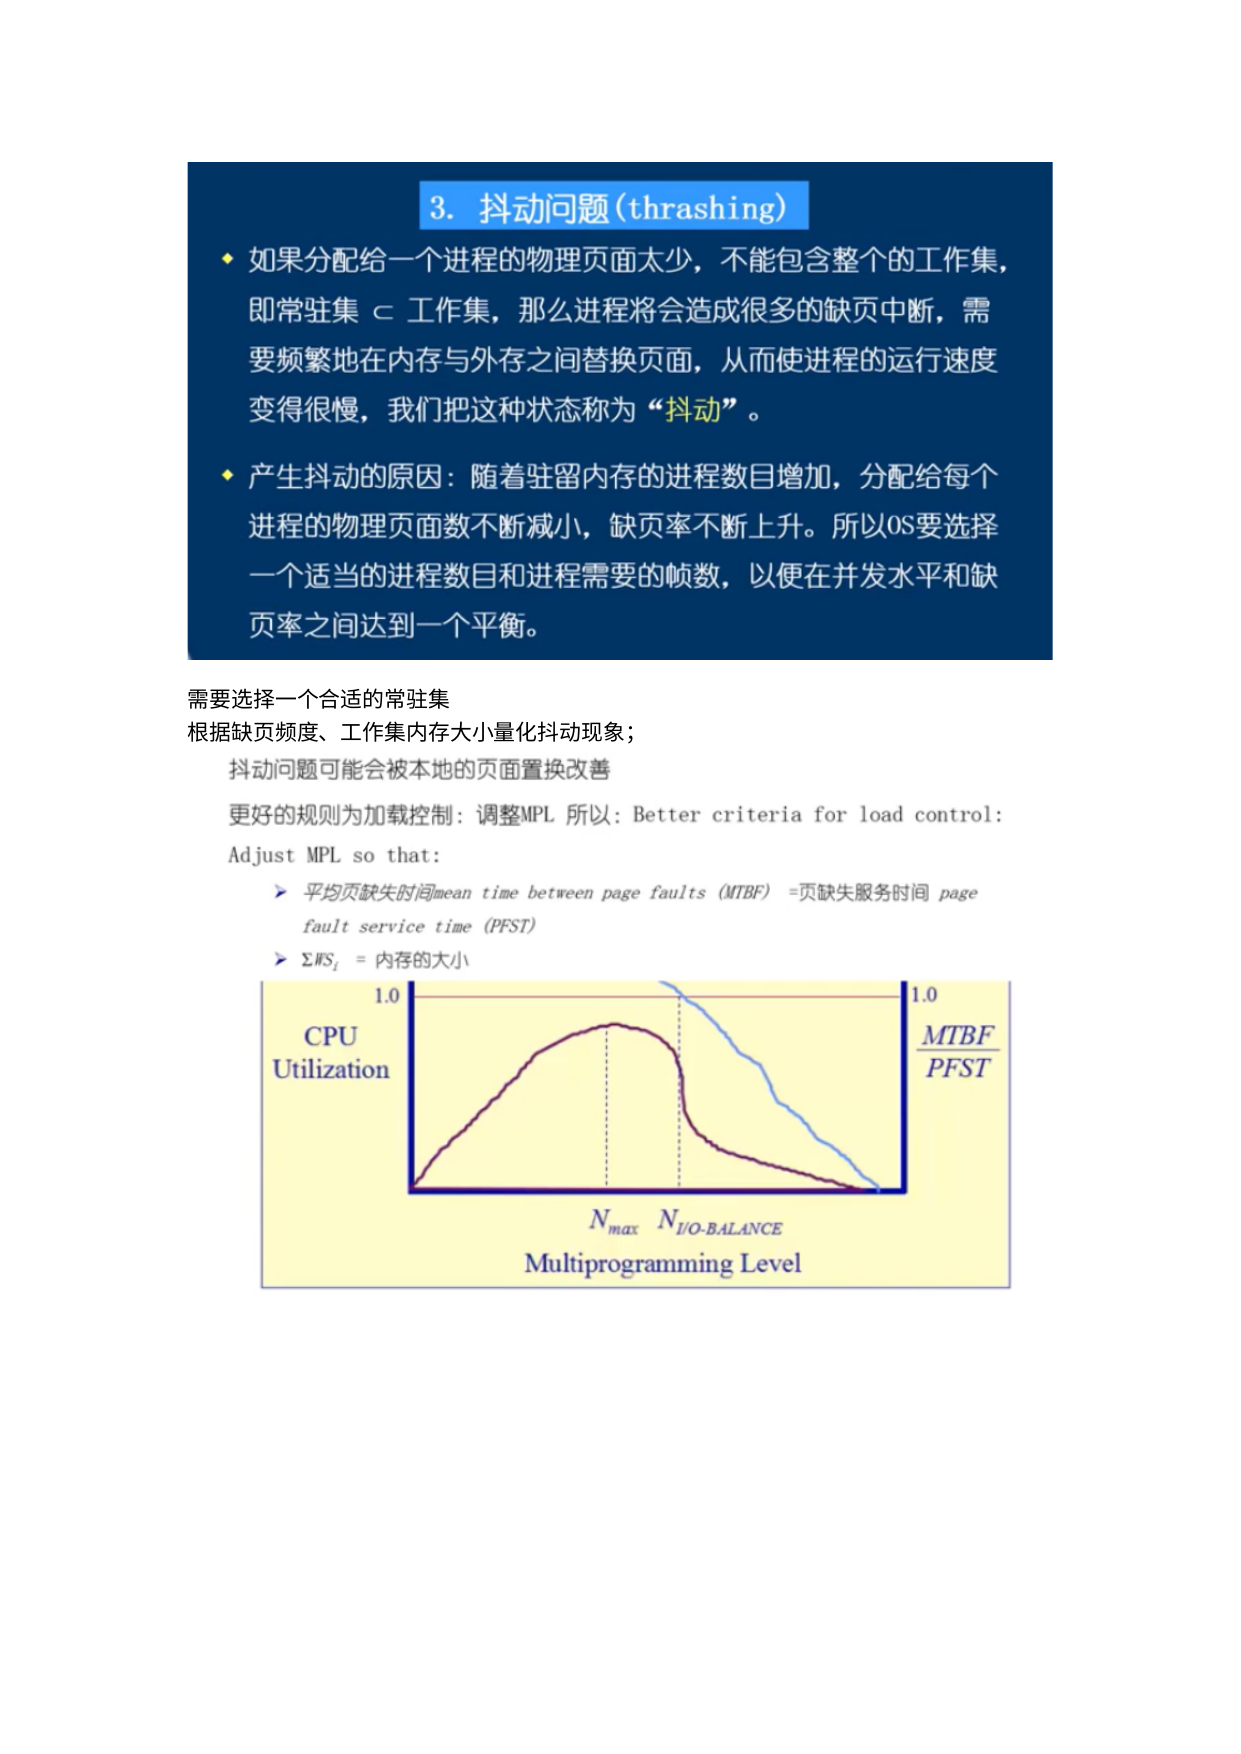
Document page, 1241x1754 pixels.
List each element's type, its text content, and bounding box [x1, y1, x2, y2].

picture [187, 162, 1053, 660]
text 需要选择一个合适的常驻集 [187, 682, 1053, 714]
picture [187, 747, 1039, 1297]
text 根据缺页频度、工作集内存大小量化抖动现象； [187, 714, 1053, 747]
